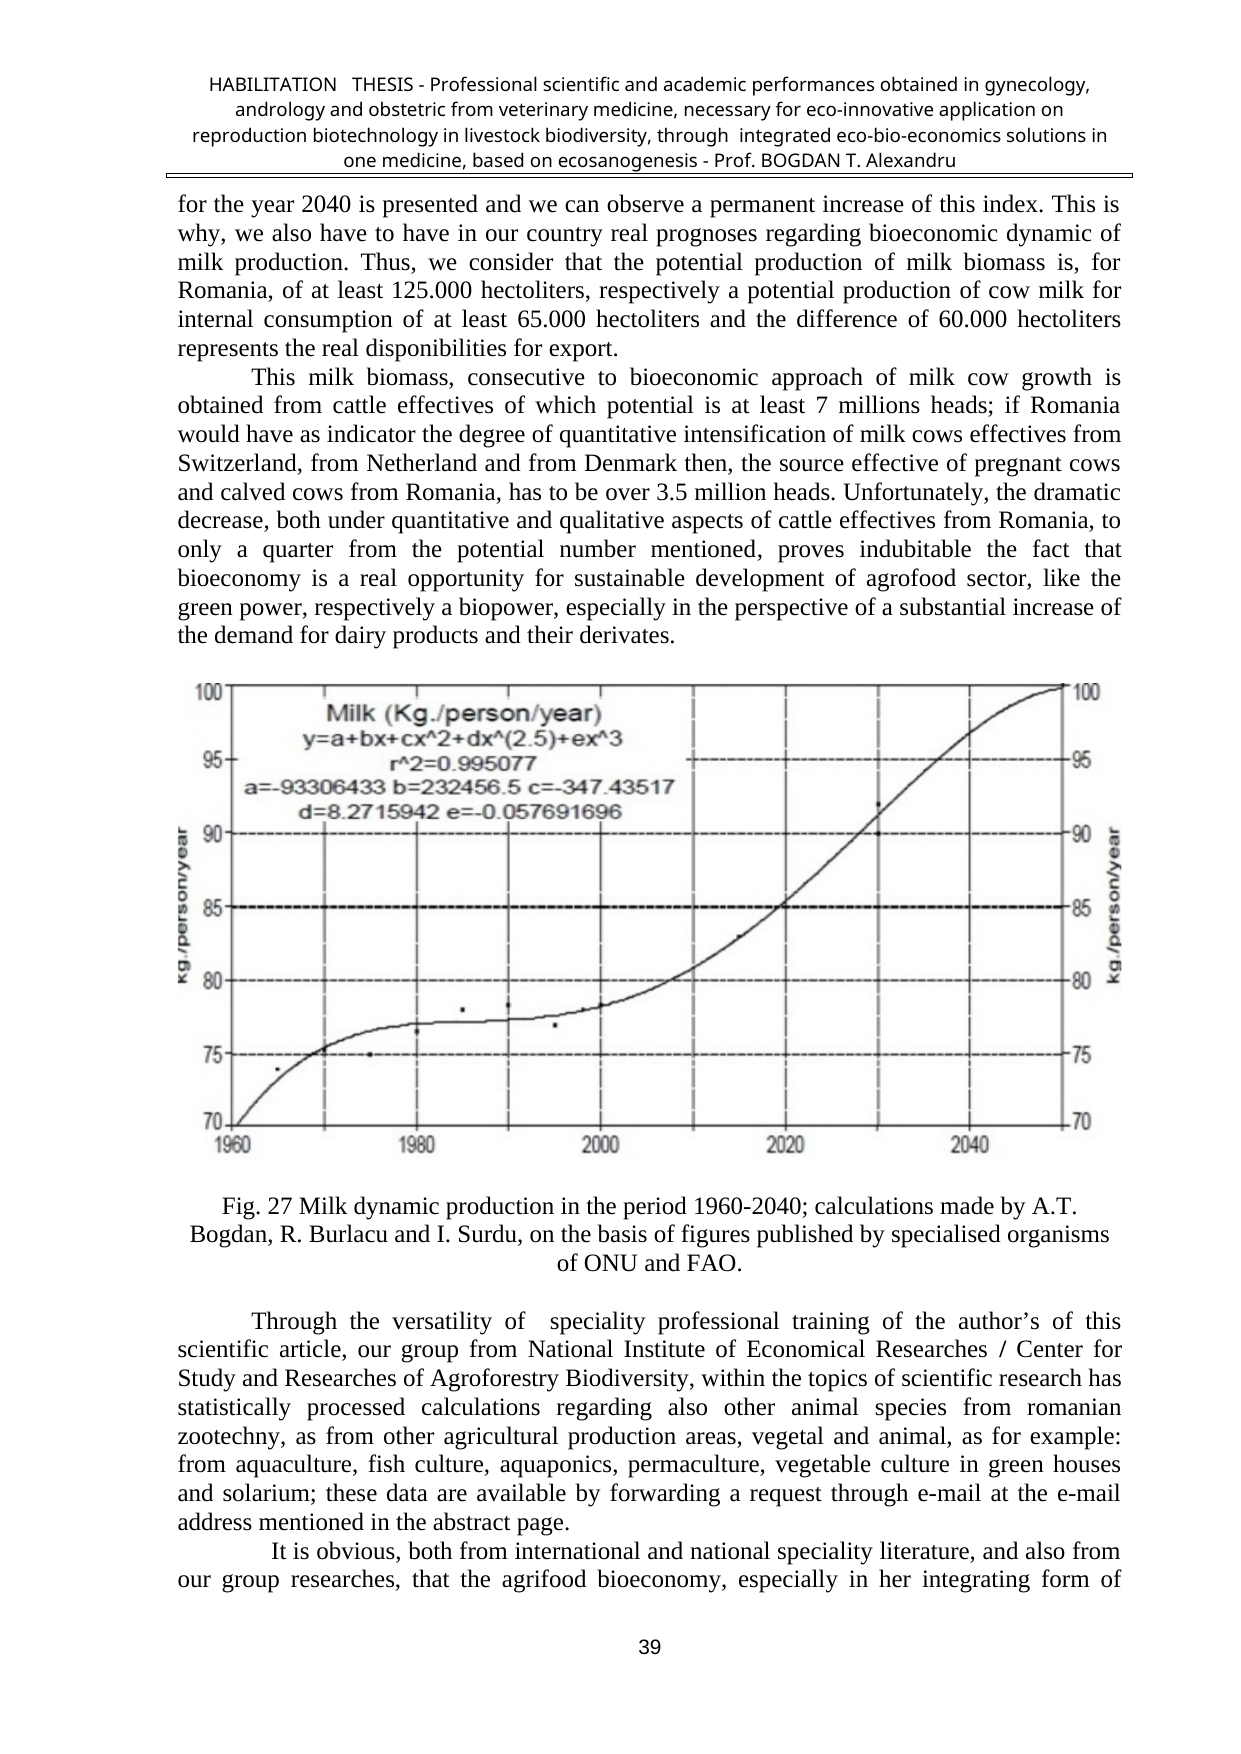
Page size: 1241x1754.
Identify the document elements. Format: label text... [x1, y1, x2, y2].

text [177, 1536, 1122, 1593]
text Fig. 27 Milk dynamic production in the period 1960-2040; calculations made by A.T. Bogdan, R. Burlacu and I. Surdu, on the basis of figures published by specialised organisms of ONU and FAO. [177, 1191, 1122, 1277]
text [177, 189, 1122, 362]
text Through the versatility of speciality professional training of the author’s of this scientific article, our group from National Institute of Economical Researches / Center for Study and Researches of Agroforestry Biodiversity, within the topics of scientific research has statistically processed calculations regarding also other animal species from romanian zootechny, as from other agricultural production areas, vegetal and animal, as for example: from aquaculture, fish culture, aquaponics, permaculture, vegetable culture in green houses and solarium; these data are available by forwarding a request through e-mail at the e-mail address mentioned in the abstract page. [177, 1306, 1122, 1536]
text This milk biomass, consecutive to bioeconomic approach of milk cow growth is obtained from cattle effectives of which potential is at least 7 millions heads; if Romania would have as indicator the degree of quantitative intensification of milk cows effectives from Switzerland, from Netherland and from Denmark then, the source effective of pregnant cows and calved cows from Romania, has to be over 3.5 million heads. Unfortunately, the dramatic decrease, both under quantitative and qualitative aspects of cattle effectives from Romania, to only a quarter from the potential number mentioned, proves indubitable the fact that bioeconomy is a real opportunity for sustainable development of agrofood sector, like the green power, respectively a biopower, especially in the perspective of a substantial increase of the demand for dairy products and their derivates. [177, 362, 1122, 649]
picture [177, 683, 1122, 1162]
